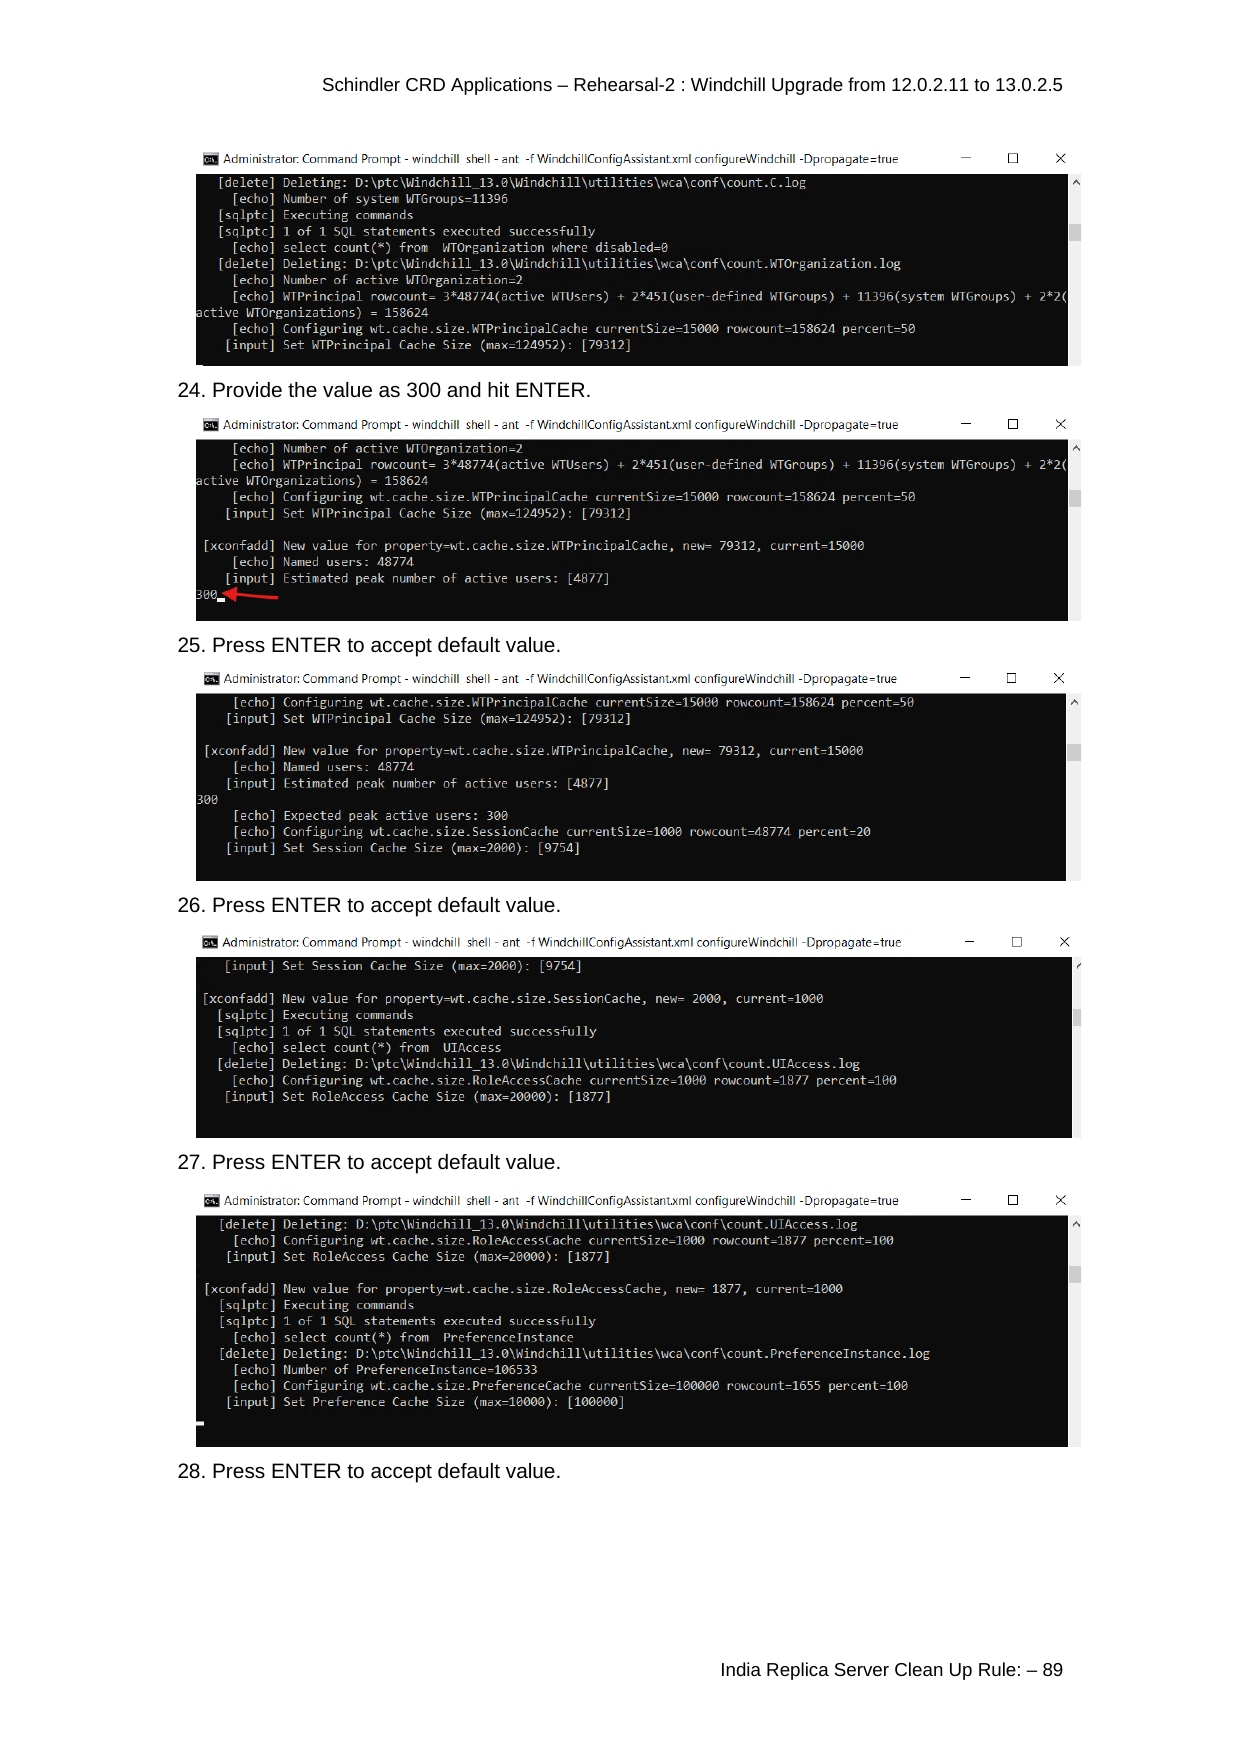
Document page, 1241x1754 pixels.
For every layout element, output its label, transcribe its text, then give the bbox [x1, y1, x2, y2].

picture [196, 150, 1082, 366]
text 25. Press ENTER to accept default value. [177, 633, 1063, 657]
text 26. Press ENTER to accept default value. [177, 893, 1063, 917]
text 24. Provide the value as 300 and hit ENTER. [177, 378, 1063, 402]
picture [196, 669, 1082, 881]
text 28. Press ENTER to accept default value. [177, 1459, 1063, 1483]
picture [196, 929, 1082, 1138]
picture [196, 1186, 1082, 1447]
text 27. Press ENTER to accept default value. [177, 1150, 1063, 1174]
picture [196, 414, 1082, 621]
